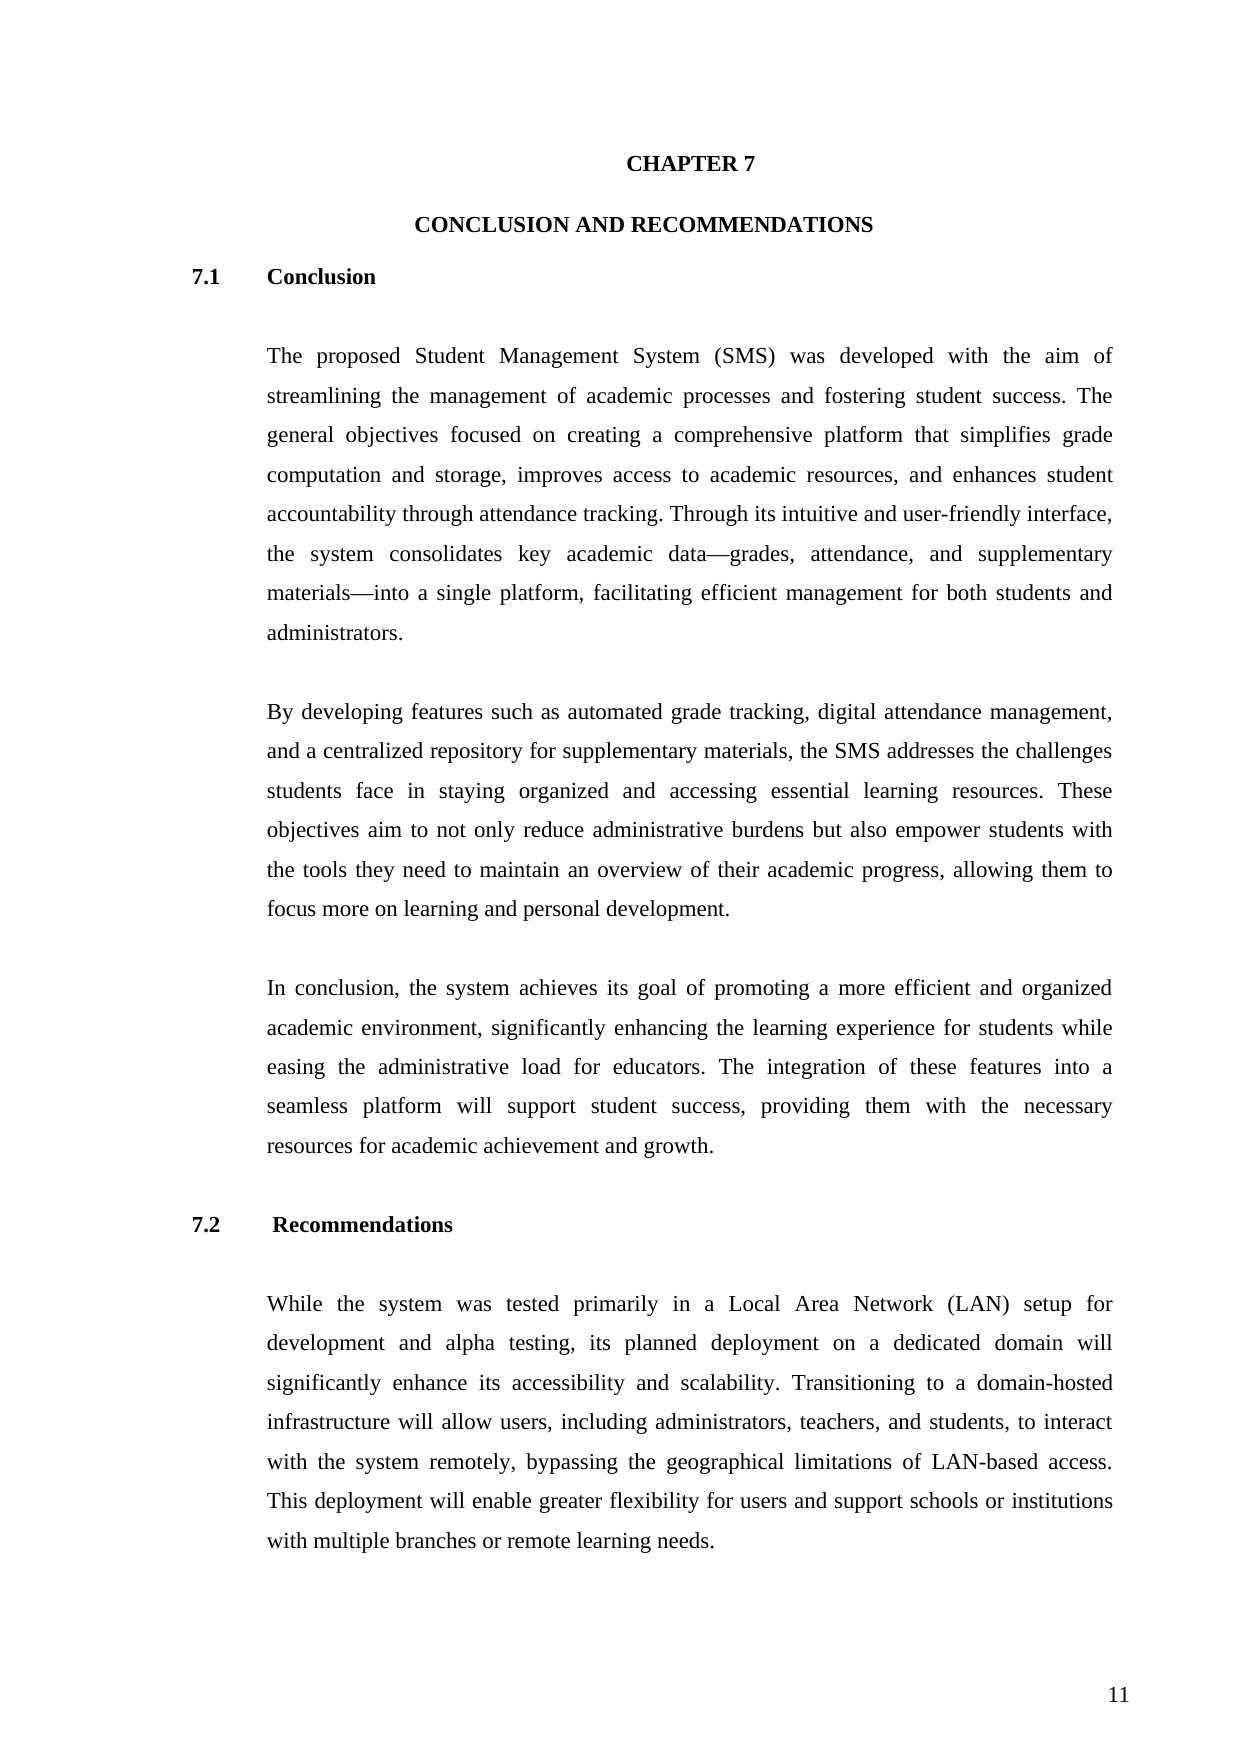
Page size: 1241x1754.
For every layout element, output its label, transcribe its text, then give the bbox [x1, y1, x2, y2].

text By developing features such as automated grade tracking, digital attendance management, and a centralized repository for supplementary materials, the SMS addresses the challenges students face in staying organized and accessing essential learning resources. These objectives aim to not only reduce administrative burdens but also empower students with the tools they need to maintain an overview of their academic progress, allowing them to focus more on learning and personal development. [267, 698, 1114, 921]
text 7.2 Recommendations [117, 1211, 1114, 1237]
text In conclusion, the system achieves its goal of promoting a more efficient and organized academic environment, significantly enhancing the learning experience for students while easing the administrative load for educators. The integration of these features into a seamless platform will support student success, providing them with the necessary resources for academic achievement and growth. [267, 974, 1114, 1158]
text CHAPTER 7 [209, 150, 1078, 177]
text The proposed Student Management System (SMS) was developed with the aim of streamlining the management of academic processes and fostering student success. The general objectives focused on creating a comprehensive platform that simplifies grade computation and storage, improves access to academic resources, and enhances student accountability through attendance tracking. Through its intuitive and user-friendly interface, the system consolidates key academic data—grades, attendance, and supplementary materials—into a single platform, facilitating efficient management for both students and administrators. [267, 342, 1114, 645]
text CONCLUSION AND RECOMMENDATIONS [209, 211, 1078, 237]
text While the system was tested primarily in a Local Area Network (LAN) setup for development and alpha testing, its planned deployment on a dedicated domain will significantly enhance its accessibility and scalability. Transitioning to a domain-hosted infrastructure will allow users, including administrators, teachers, and students, to interact with the system remotely, bypassing the geographical limitations of LAN-based access. This deployment will enable greater flexibility for users and support schools or institutions with multiple branches or remote learning needs. [267, 1290, 1114, 1553]
text 7.1 Conclusion [117, 263, 1114, 290]
